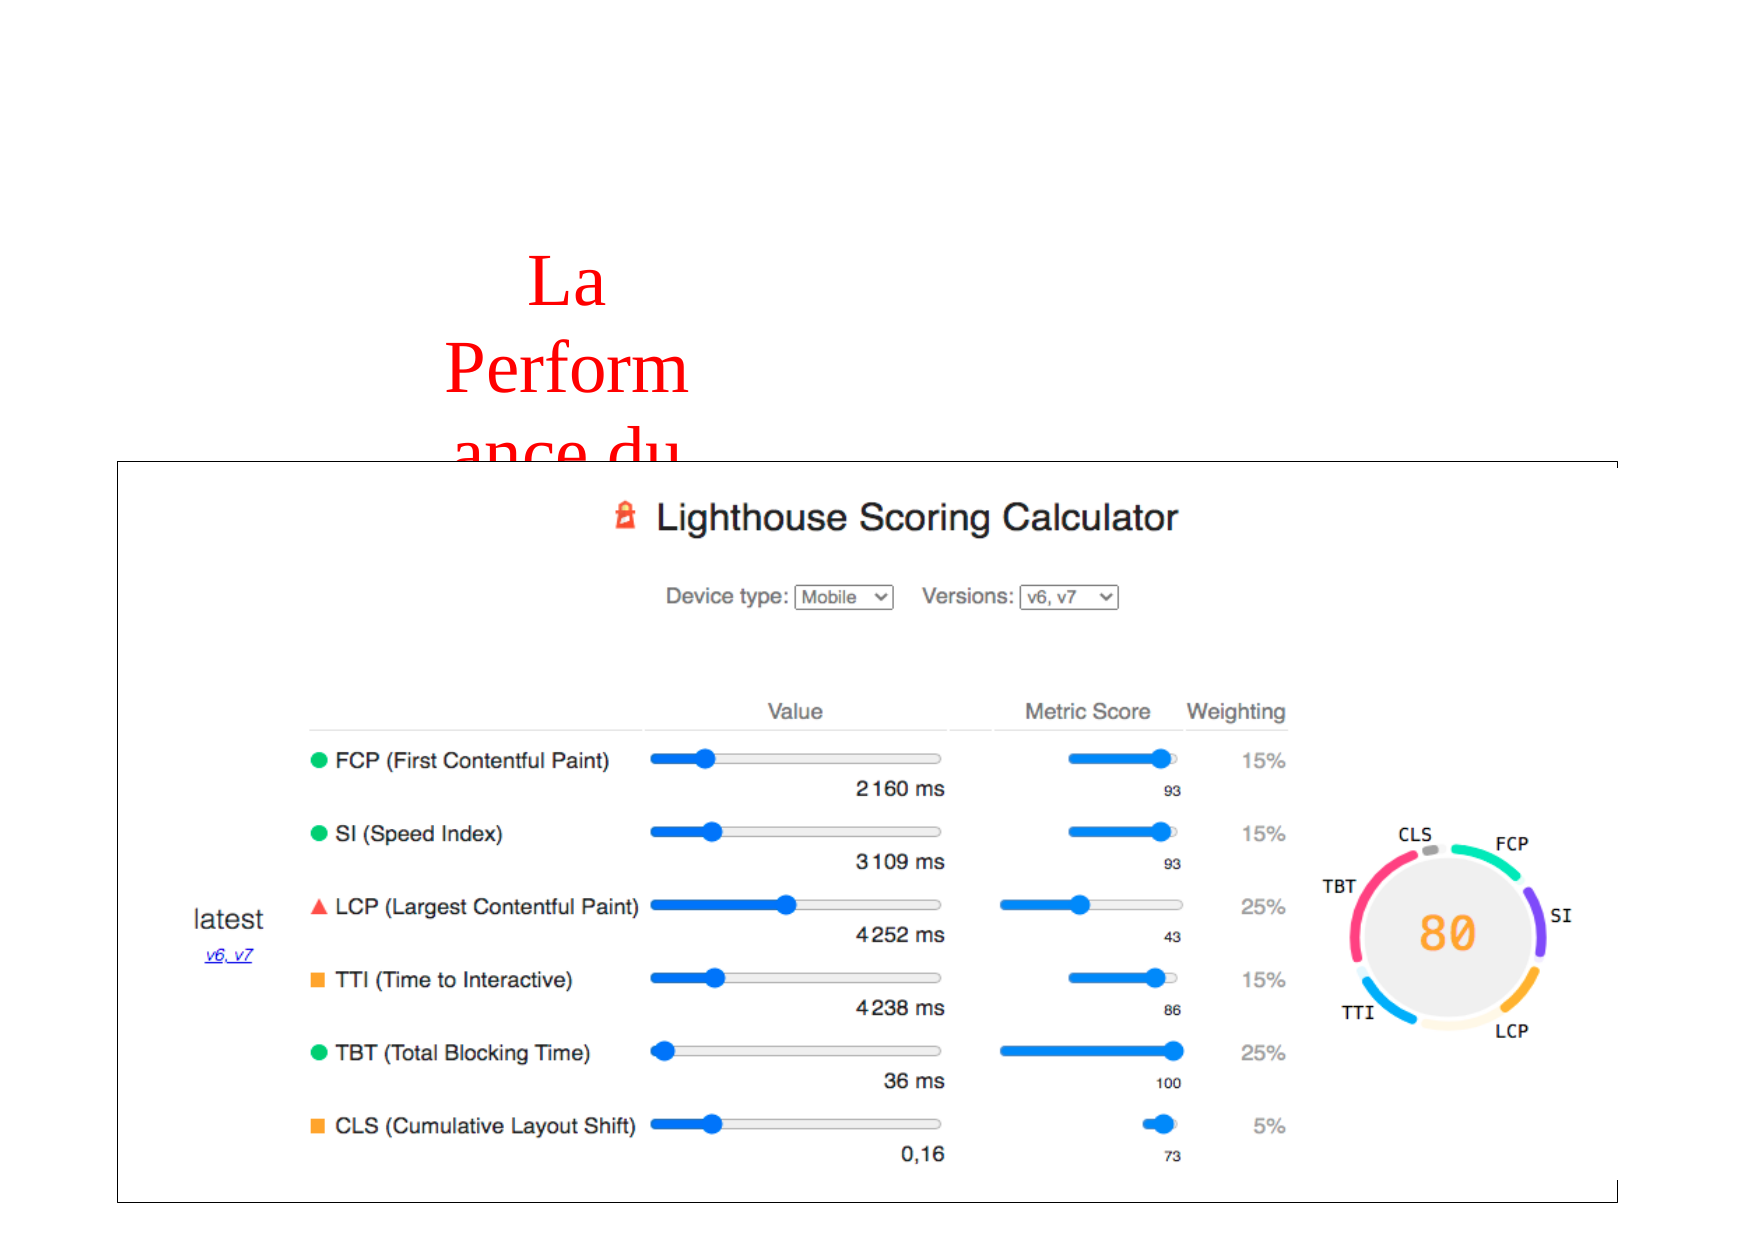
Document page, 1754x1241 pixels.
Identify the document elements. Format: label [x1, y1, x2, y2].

picture [132, 468, 1618, 1180]
